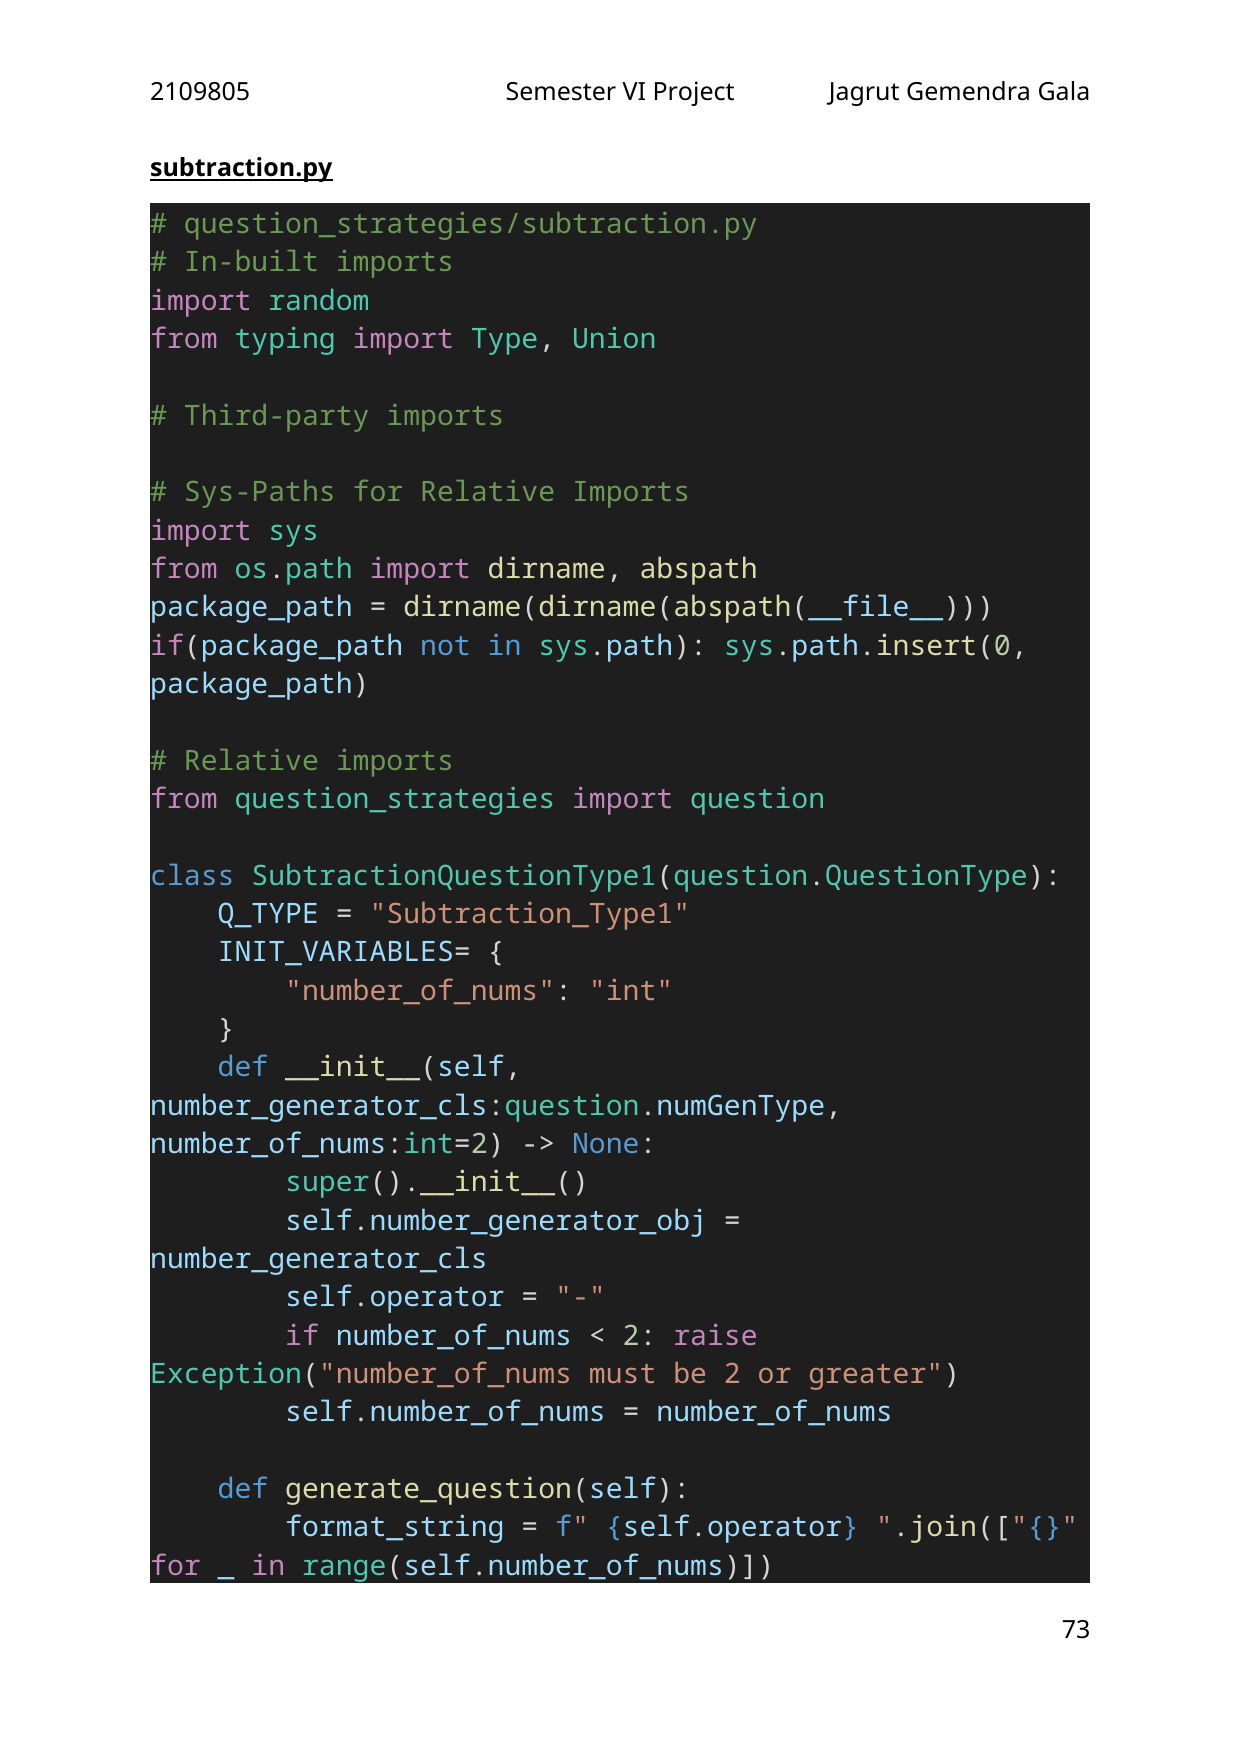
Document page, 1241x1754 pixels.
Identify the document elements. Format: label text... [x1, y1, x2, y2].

text if(package_path not in sys.path): sys.path.insert(0, package_path) [150, 625, 1090, 702]
text # Relative imports [150, 740, 1090, 778]
text import random [150, 280, 1090, 318]
text subtraction.py [150, 150, 1090, 184]
text "number_of_nums": "int" [150, 970, 1090, 1008]
text class SubtractionQuestionType1(question.QuestionType): [150, 855, 1090, 893]
text } [150, 1008, 1090, 1047]
text Q_TYPE = "Subtraction_Type1" [150, 893, 1090, 932]
text package_path = dirname(dirname(abspath(__file__))) [150, 587, 1090, 625]
text self.number_of_nums = number_of_nums [150, 1392, 1090, 1430]
text def generate_question(self): [150, 1468, 1090, 1507]
text self.operator = "-" [150, 1277, 1090, 1315]
text # question_strategies/subtraction.py [150, 203, 1090, 242]
text def __init__(self, number_generator_cls:question.numGenType, number_of_nums:int=2) -> None: [150, 1047, 1090, 1162]
text import sys [150, 510, 1090, 548]
text super().__init__() [150, 1162, 1090, 1200]
text # Third-party imports [150, 395, 1090, 433]
text self.number_generator_obj = number_generator_cls [150, 1200, 1090, 1277]
text from question_strategies import question [150, 778, 1090, 817]
text # Sys-Paths for Relative Imports [150, 472, 1090, 510]
text from os.path import dirname, abspath [150, 548, 1090, 587]
text INIT_VARIABLES= { [150, 932, 1090, 970]
text from typing import Type, Union [150, 318, 1090, 357]
text if number_of_nums < 2: raise Exception("number_of_nums must be 2 or greater") [150, 1315, 1090, 1392]
text # In-built imports [150, 242, 1090, 280]
text format_string = f" {self.operator} ".join(["{}" for _ in range(self.number_of_nums)]) [150, 1507, 1090, 1583]
